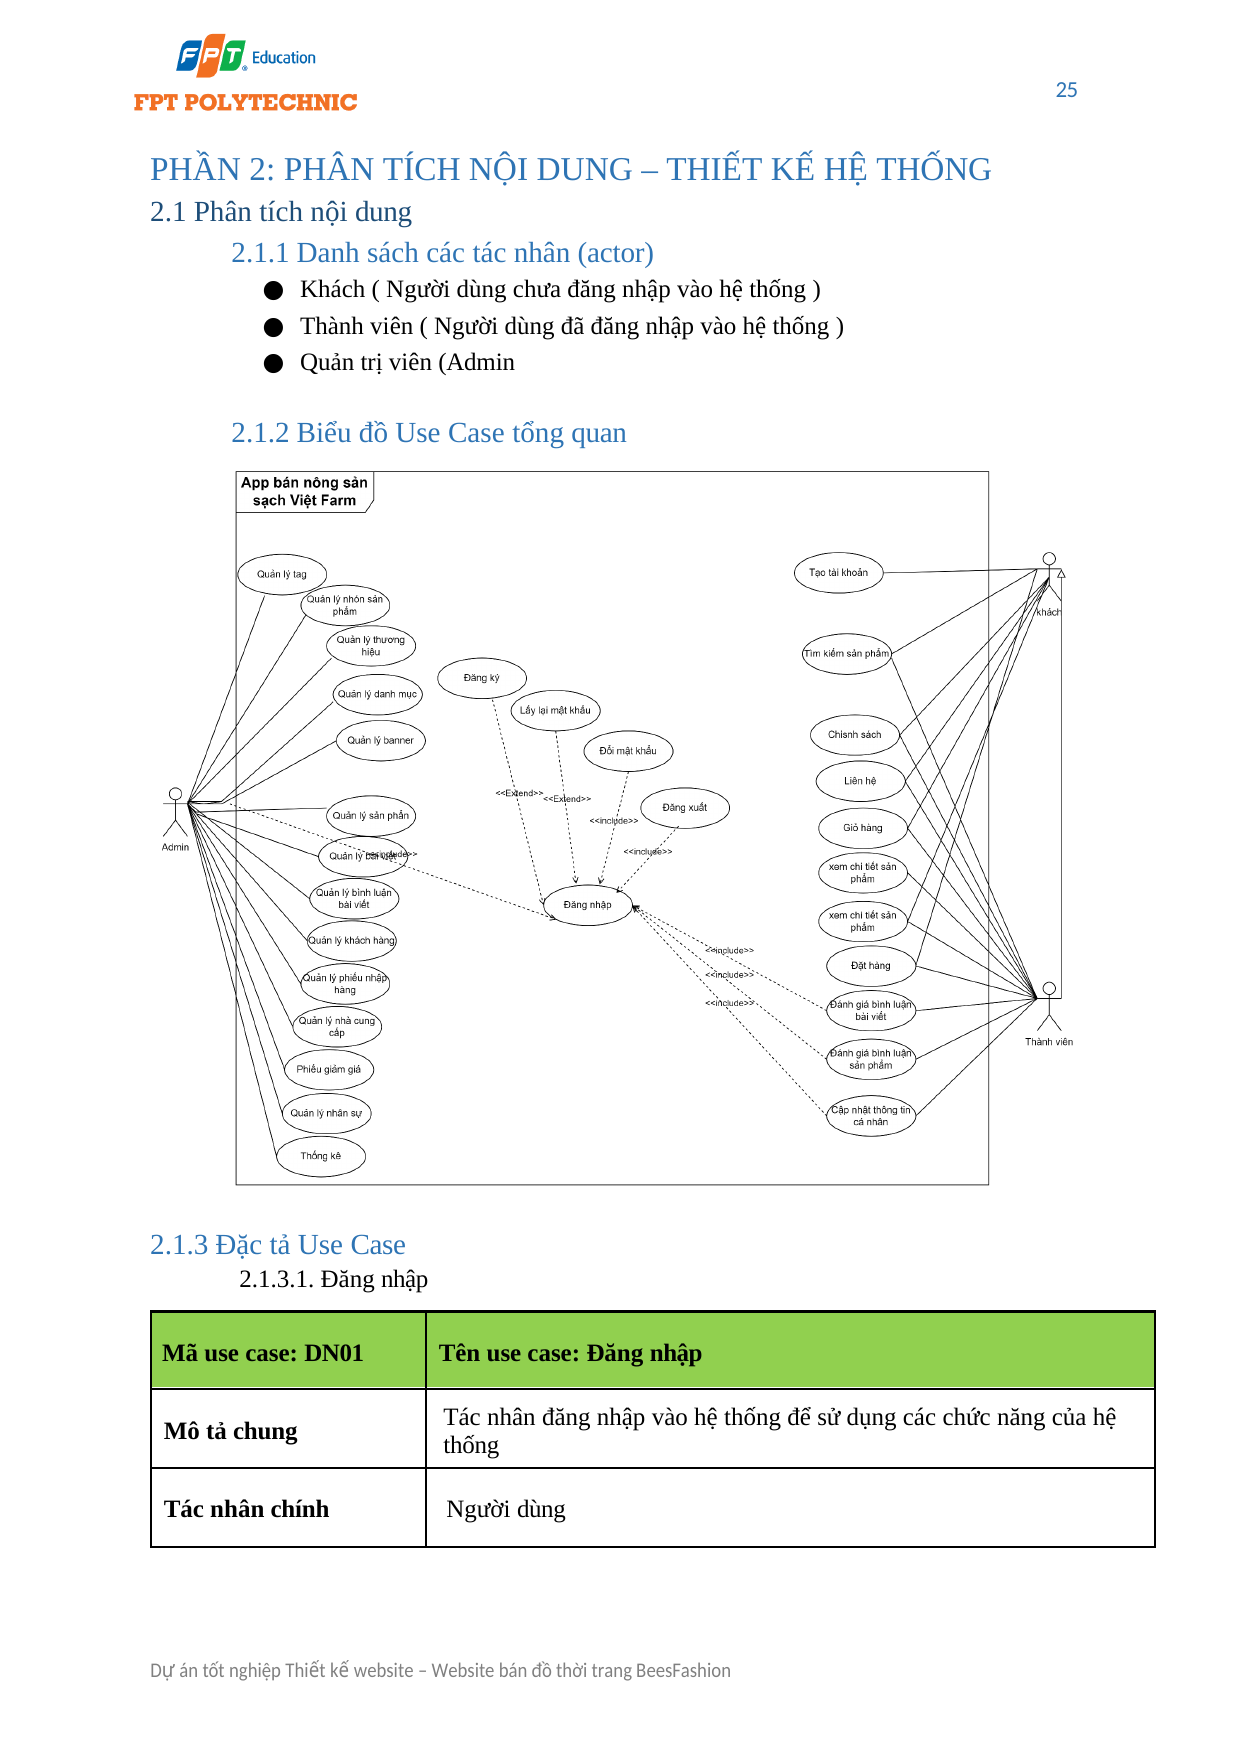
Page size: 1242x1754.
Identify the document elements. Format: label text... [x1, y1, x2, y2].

list Khách ( Người dùng chưa đăng nhập vào hệ thống ) [262, 271, 1242, 305]
table_cell Người dùng [427, 1469, 1154, 1546]
subtitle Phân tích nội dung [150, 194, 1242, 228]
picture [153, 454, 1081, 1193]
subtitle Đặc tả Use Case [150, 1227, 1242, 1261]
list Quản trị viên (Admin [262, 344, 1242, 378]
subtitle PHẦN 2: PHÂN TÍCH NỘI DUNG – THIẾT KẾ HỆ THỐNG [150, 149, 1242, 187]
table_cell Mô tả chung [152, 1390, 425, 1467]
list Thành viên ( Người dùng đã đăng nhập vào hệ thống ) [262, 307, 1242, 342]
table_header Mã use case: DN01 [152, 1313, 425, 1387]
subtitle Biểu đồ Use Case tổng quan [231, 415, 1242, 449]
table_header Tên use case: Đăng nhập [427, 1313, 1154, 1387]
table_cell Tác nhân chính [152, 1469, 425, 1546]
list Đăng nhập [239, 1264, 1242, 1292]
picture [126, 27, 364, 118]
table_cell Tác nhân đăng nhập vào hệ thống để sử dụng các chức năng của hệ thống [427, 1390, 1154, 1467]
subtitle Danh sách các tác nhân (actor) [231, 235, 1242, 268]
